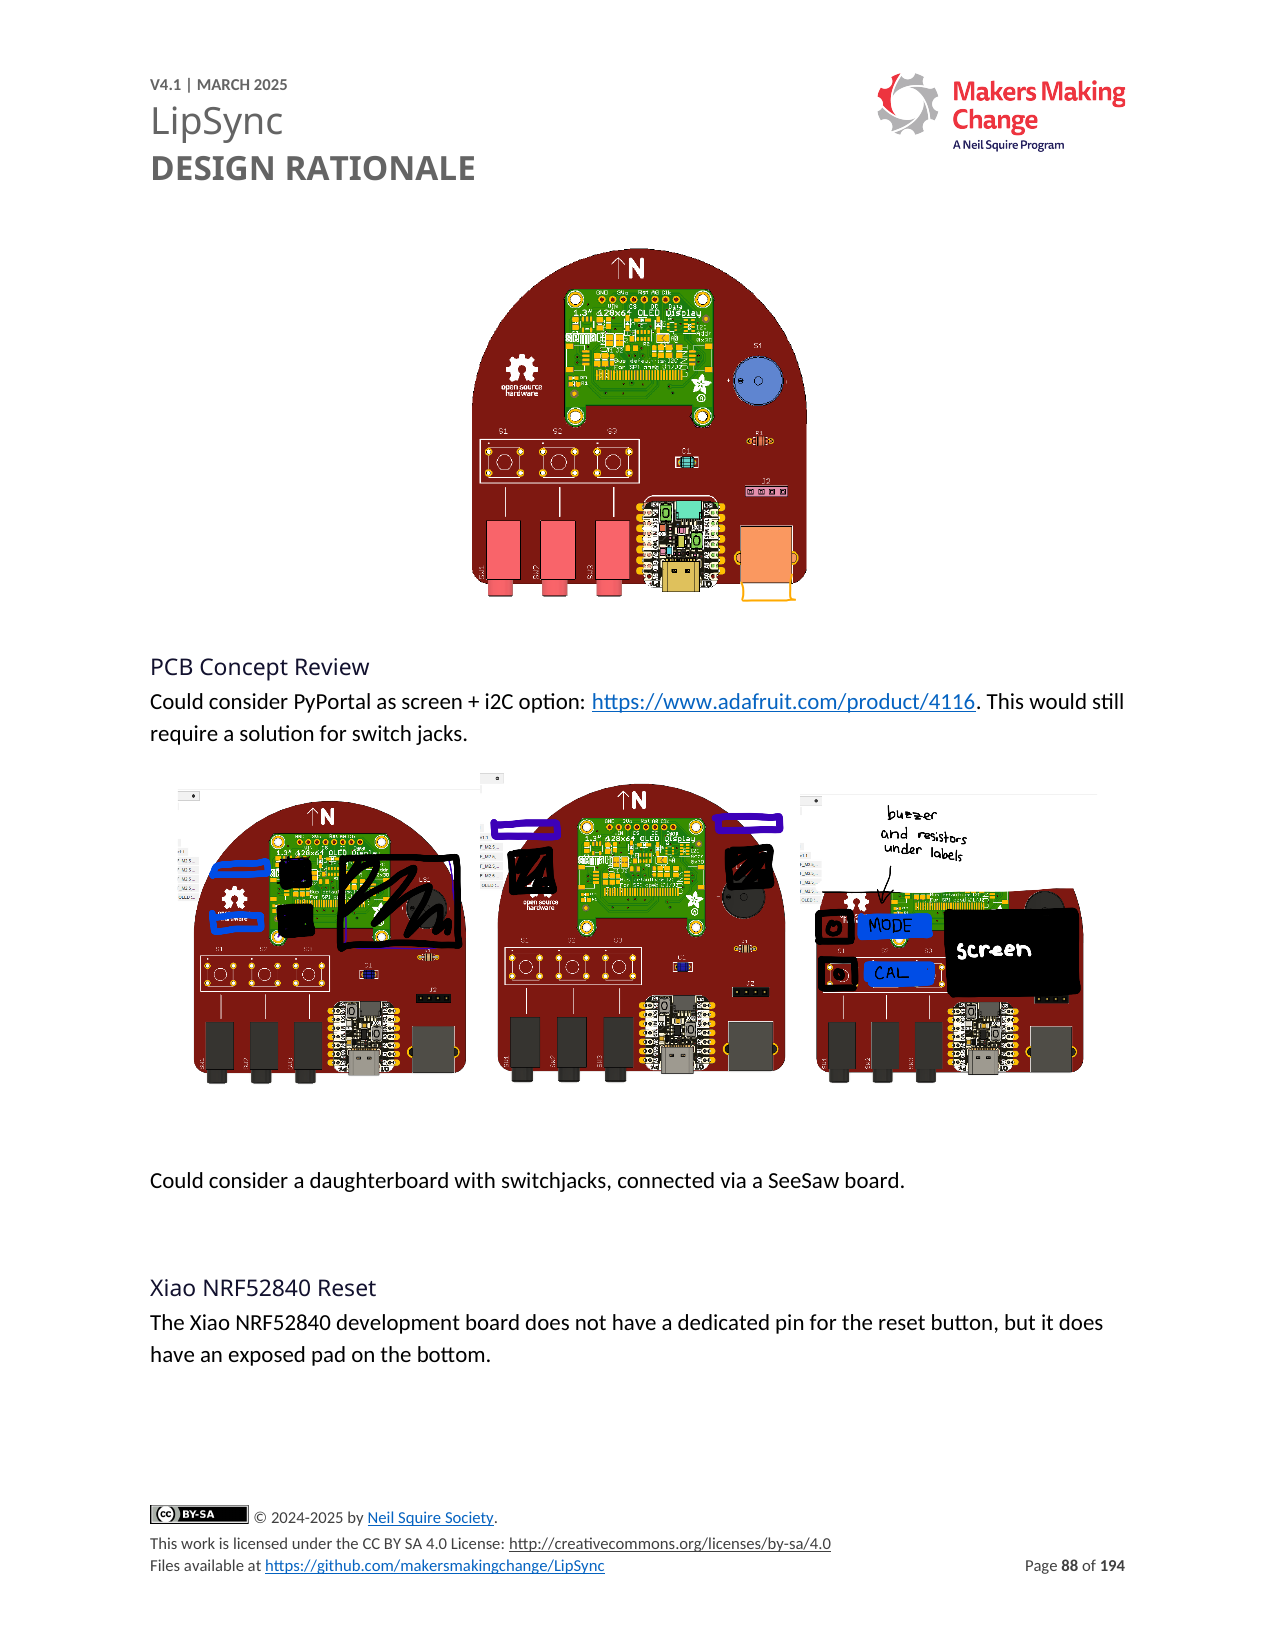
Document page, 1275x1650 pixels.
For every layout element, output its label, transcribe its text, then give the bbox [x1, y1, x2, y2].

text The Xiao NRF52840 development board does not have a dedicated pin for the reset button, but it does have an exposed pad on the bottom. [150, 1308, 1125, 1368]
subtitle PCB Concept Review [150, 651, 1125, 682]
subtitle Xiao NRF52840 Reset [150, 1272, 1125, 1303]
picture [427, 218, 848, 626]
text Could consider PyPortal as screen + i2C option: https://www.adafruit.com/product/4116. This would still require a solution for switch jacks. [150, 687, 1125, 747]
picture [177, 772, 1098, 1088]
picture [150, 1505, 249, 1524]
text Could consider a daughterboard with switchjacks, connected via a SeeSaw board. [150, 1166, 1125, 1194]
picture [877, 73, 1125, 152]
